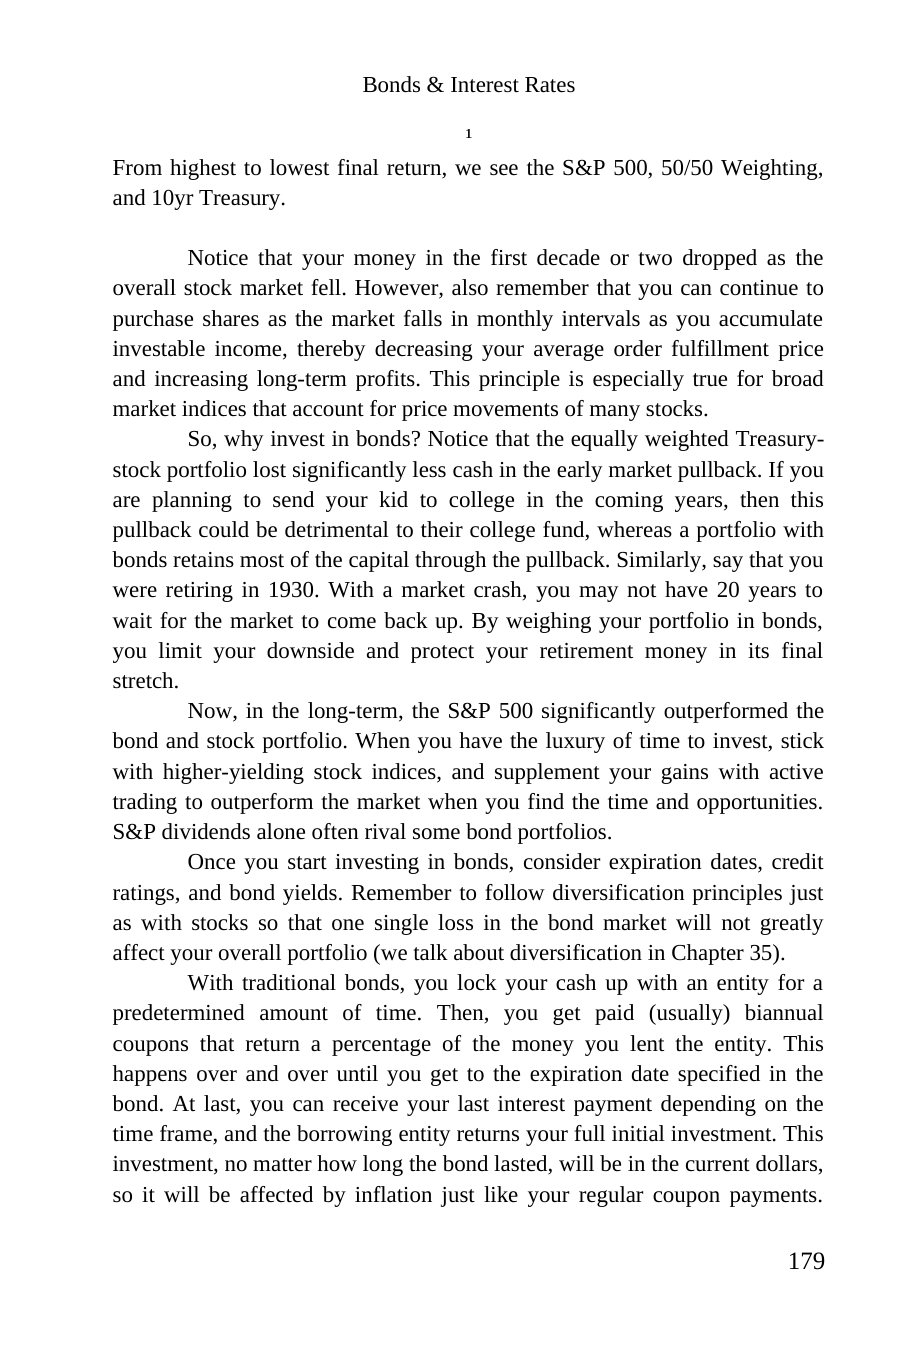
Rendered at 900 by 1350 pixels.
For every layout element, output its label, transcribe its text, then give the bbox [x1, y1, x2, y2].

text Notice that your money in the first decade or two dropped as the overall stock market fell. However, also remember that you can continue to purchase shares as the market falls in monthly intervals as you accumulate investable income, thereby decreasing your average order fulfillment price and increasing long-term profits. This principle is especially true for broad market indices that account for price movements of many stocks. [112, 244, 825, 422]
text Now, in the long-term, the S&P 500 significantly outperformed the bond and stock portfolio. When you have the luxury of time to invest, stick with higher-yielding stock indices, and supplement your gains with active trading to outperform the market when you find the time and opportunities. S&P dividends alone often rival some bond portfolios. [112, 697, 825, 844]
text From highest to lowest final return, we see the S&P 500, 50/50 Weighting, and 10yr Treasury. [112, 154, 825, 210]
text Once you start investing in bonds, consider expiration dates, credit ratings, and bond yields. Remember to follow diversification principles just as with stocks so that one single loss in the bond market will not greatly affect your overall portfolio (we talk about diversification in Chapter 35). [112, 848, 825, 965]
text ¹ [112, 123, 825, 150]
text So, why invest in bonds? Notice that the equally weighted Treasury-stock portfolio lost significantly less cash in the early market pullback. If you are planning to send your kid to college in the coming years, then this pullback could be detrimental to their college fund, whereas a portfolio with bonds retains most of the capital through the pullback. Similarly, say that you were retiring in 1930. With a market crash, you may not have 20 years to wait for the market to come back up. By weighing your portfolio in bonds, you limit your downside and protect your retirement money in its final stretch. [112, 426, 825, 693]
